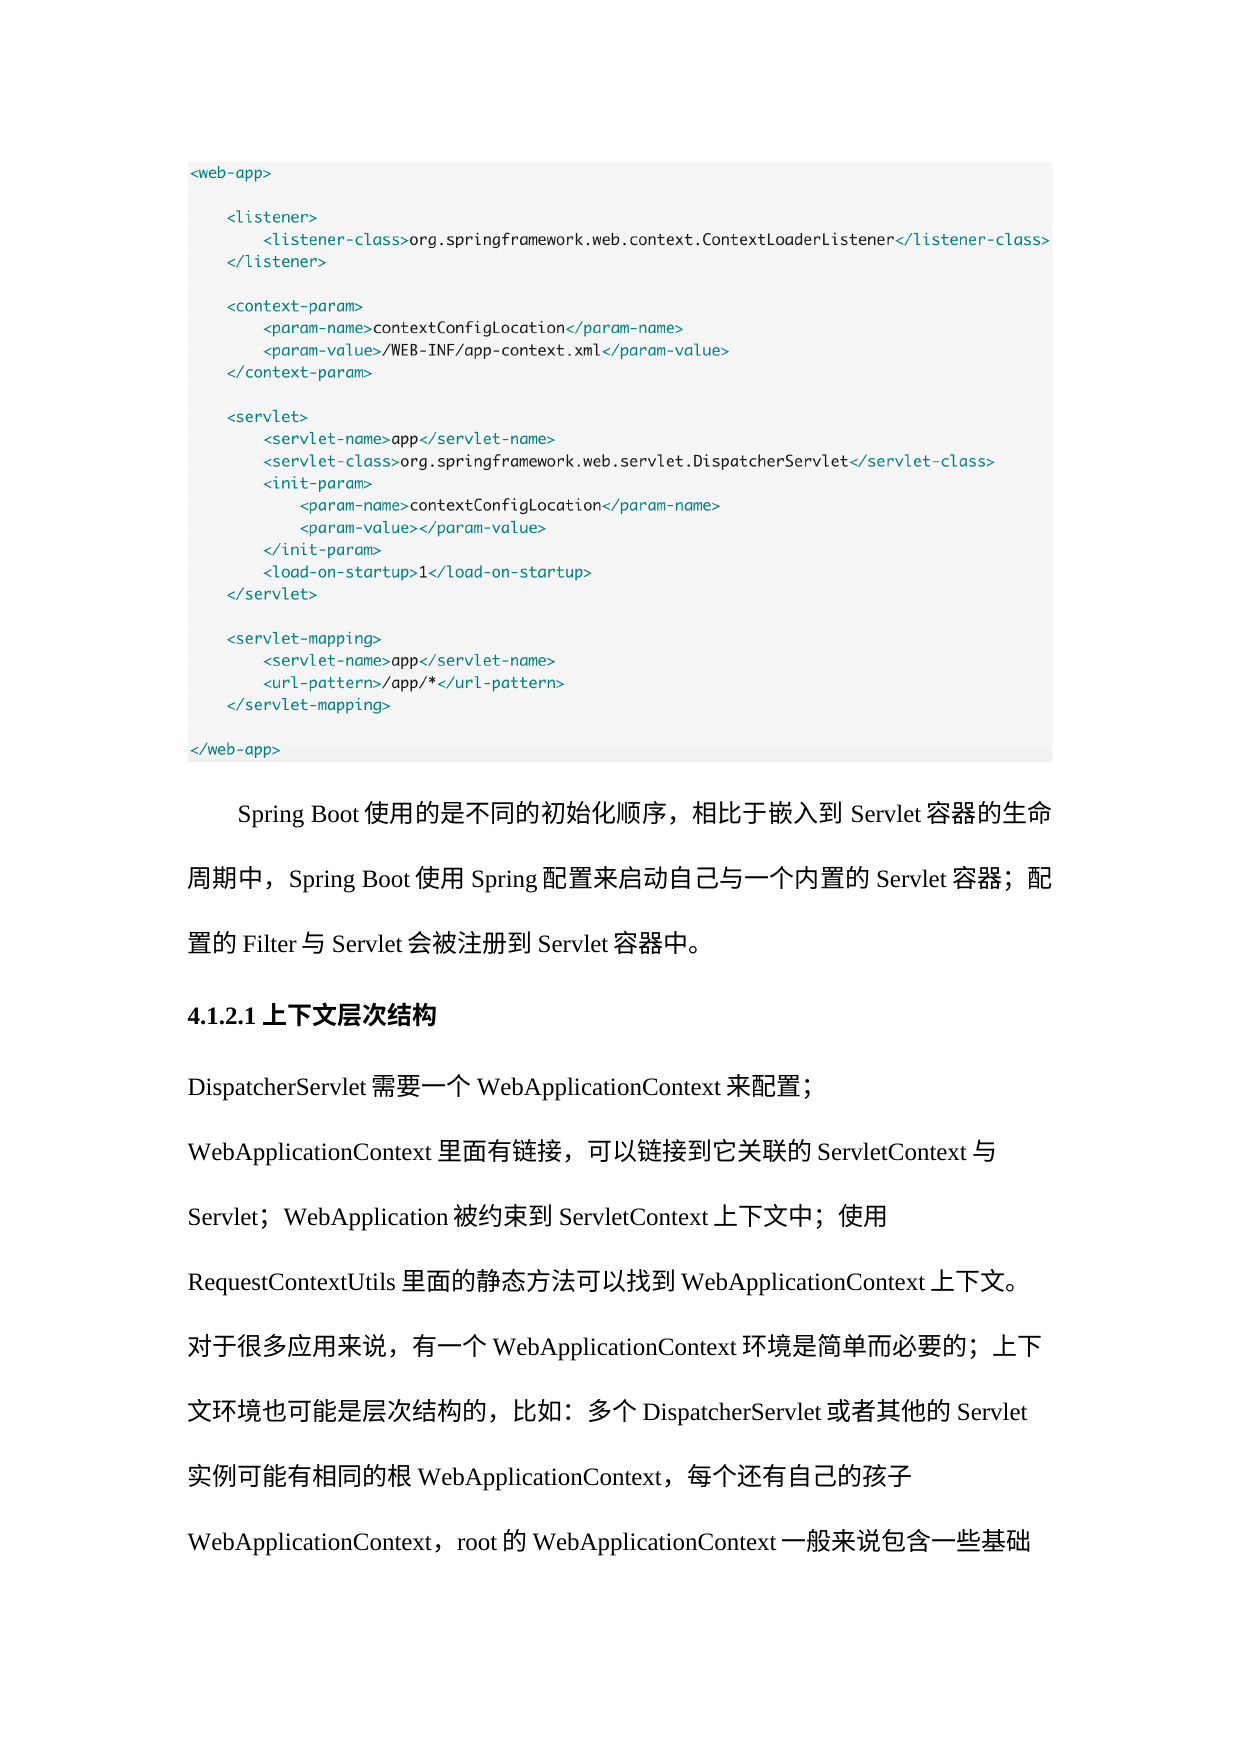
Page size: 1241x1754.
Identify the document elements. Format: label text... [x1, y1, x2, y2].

text Spring Boot使用的是不同的初始化顺序，相比于嵌入到Servlet容器的生命周期中，Spring Boot使用Spring配置来启动自己与一个内置的Servlet容器；配置的Filter与Servlet会被注册到Servlet容器中。 [187, 779, 1053, 974]
subtitle 4.1.2.1 上下文层次结构 [187, 981, 1053, 1046]
picture [187, 162, 1053, 762]
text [187, 1052, 1053, 1572]
